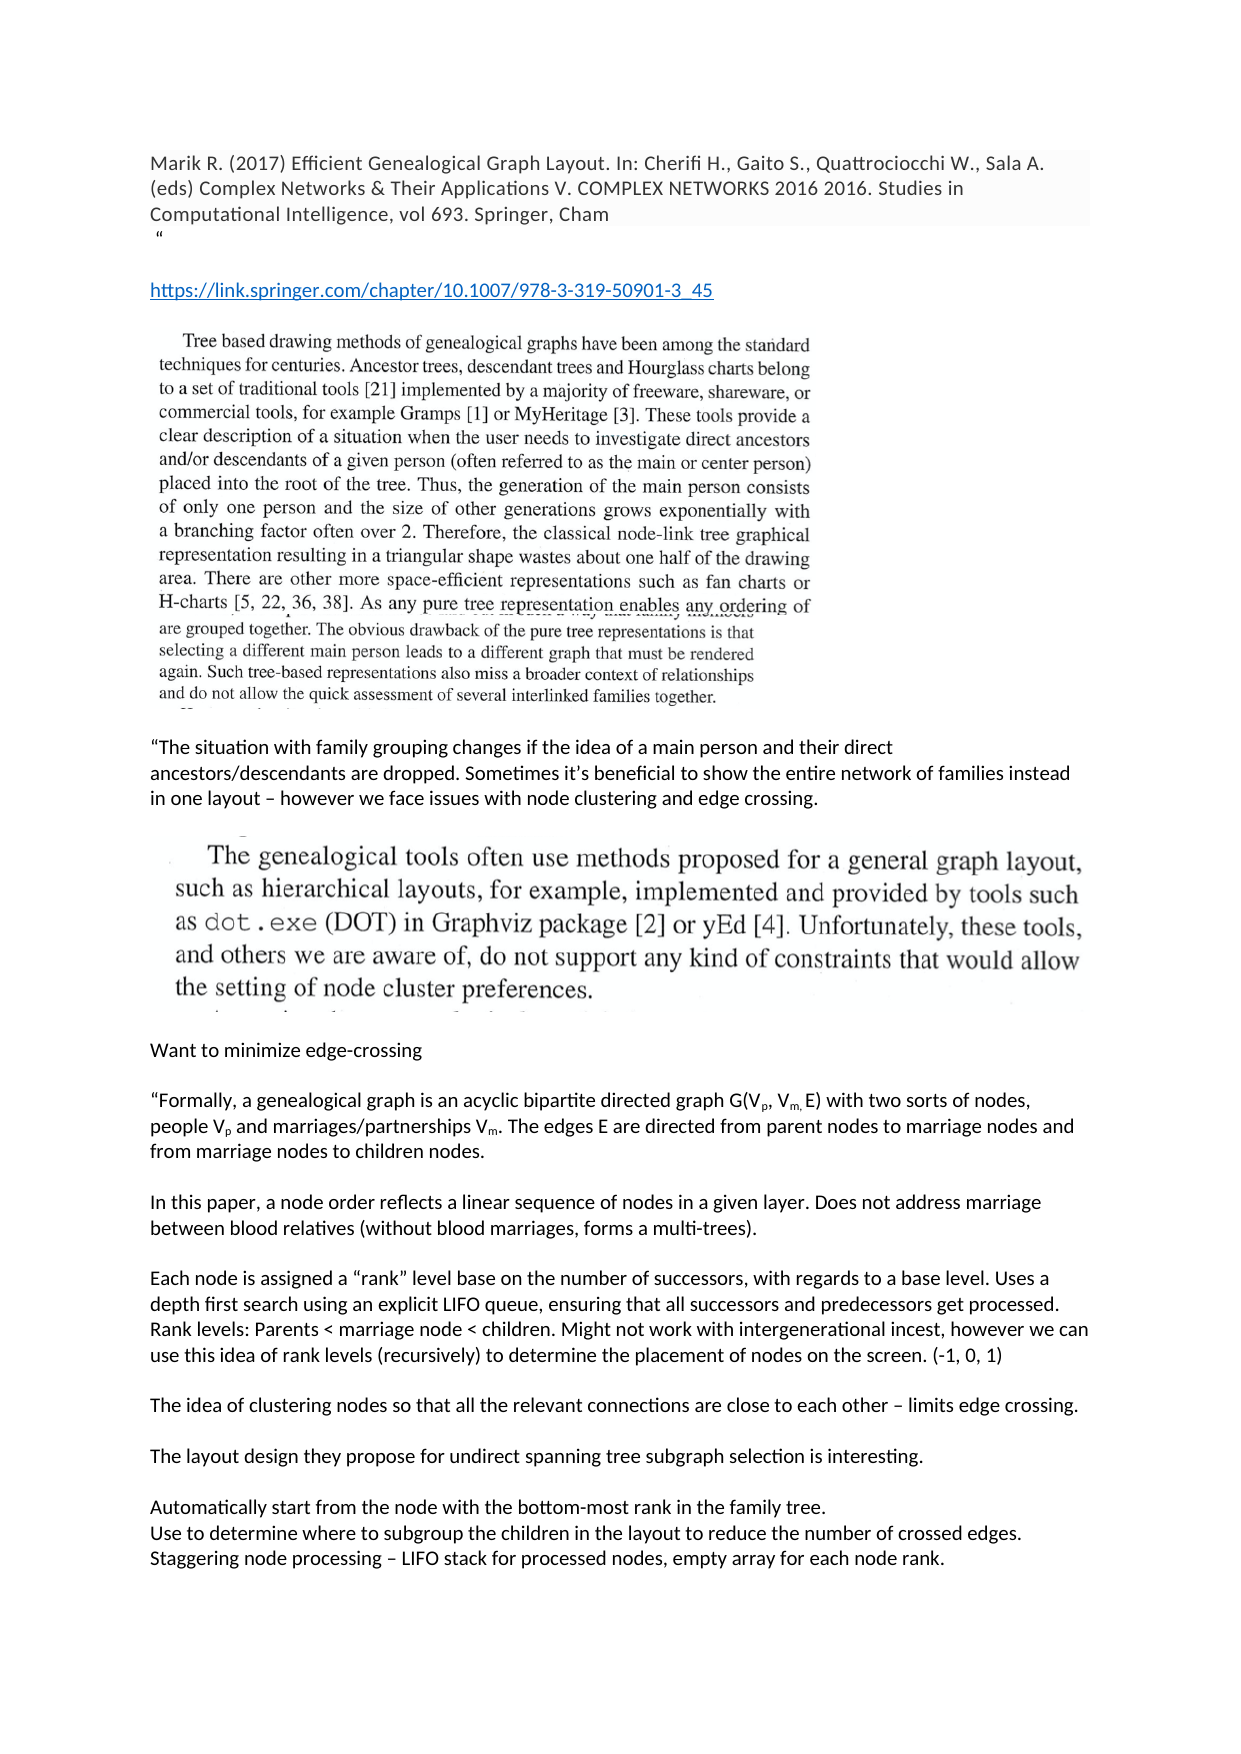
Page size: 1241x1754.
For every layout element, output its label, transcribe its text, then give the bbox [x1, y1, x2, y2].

text The idea of clustering nodes so that all the relevant connections are close to each other – limits edge crossing. [150, 1393, 1090, 1418]
text “The situation with family grouping changes if the idea of a main person and their direct ancestors/descendants are dropped. Sometimes it’s beneficial to show the entire network of families instead in one layout – however we face issues with node clustering and edge crossing. [150, 734, 1090, 811]
text Use to determine where to subgroup the children in the layout to reduce the number of crossed edges. [150, 1520, 1090, 1545]
picture [150, 327, 816, 709]
text Marik R. (2017) Efficient Genealogical Graph Layout. In: Cherifi H., Gaito S., Quattrociocchi W., Sala A. (eds) Complex Networks & Their Applications V. COMPLEX NETWORKS 2016 2016. Studies in Computational Intelligence, vol 693. Springer, Cham [150, 150, 1090, 226]
text Want to minimize edge-crossing [150, 1037, 1090, 1062]
text In this paper, a node order reflects a linear sequence of nodes in a given layer. Does not address marriage between blood relatives (without blood marriages, forms a multi-trees). [150, 1189, 1090, 1240]
text Staggering node processing – LIFO stack for processed nodes, empty array for each node rank. [150, 1545, 1090, 1571]
text “ [150, 226, 1090, 252]
text https://link.springer.com/chapter/10.1007/978-3-319-50901-3_45 [150, 277, 1090, 302]
picture [150, 836, 1090, 1012]
text The layout design they propose for undirect spanning tree subgraph selection is interesting. [150, 1443, 1090, 1469]
text Automatically start from the node with the bottom-most rank in the family tree. [150, 1494, 1090, 1520]
text “Formally, a genealogical graph is an acyclic bipartite directed graph G(Vp, Vm, E) with two sorts of nodes, people Vp and marriages/partnerships Vm. The edges E are directed from parent nodes to marriage nodes and from marriage nodes to children nodes. [150, 1088, 1090, 1164]
text Each node is assigned a “rank” level base on the number of successors, with regards to a base level. Uses a depth first search using an explicit LIFO queue, ensuring that all successors and predecessors get processed. Rank levels: Parents < marriage node < children. Might not work with intergenerational incest, however we can use this idea of rank levels (recursively) to determine the placement of nodes on the screen. (-1, 0, 1) [150, 1266, 1090, 1367]
